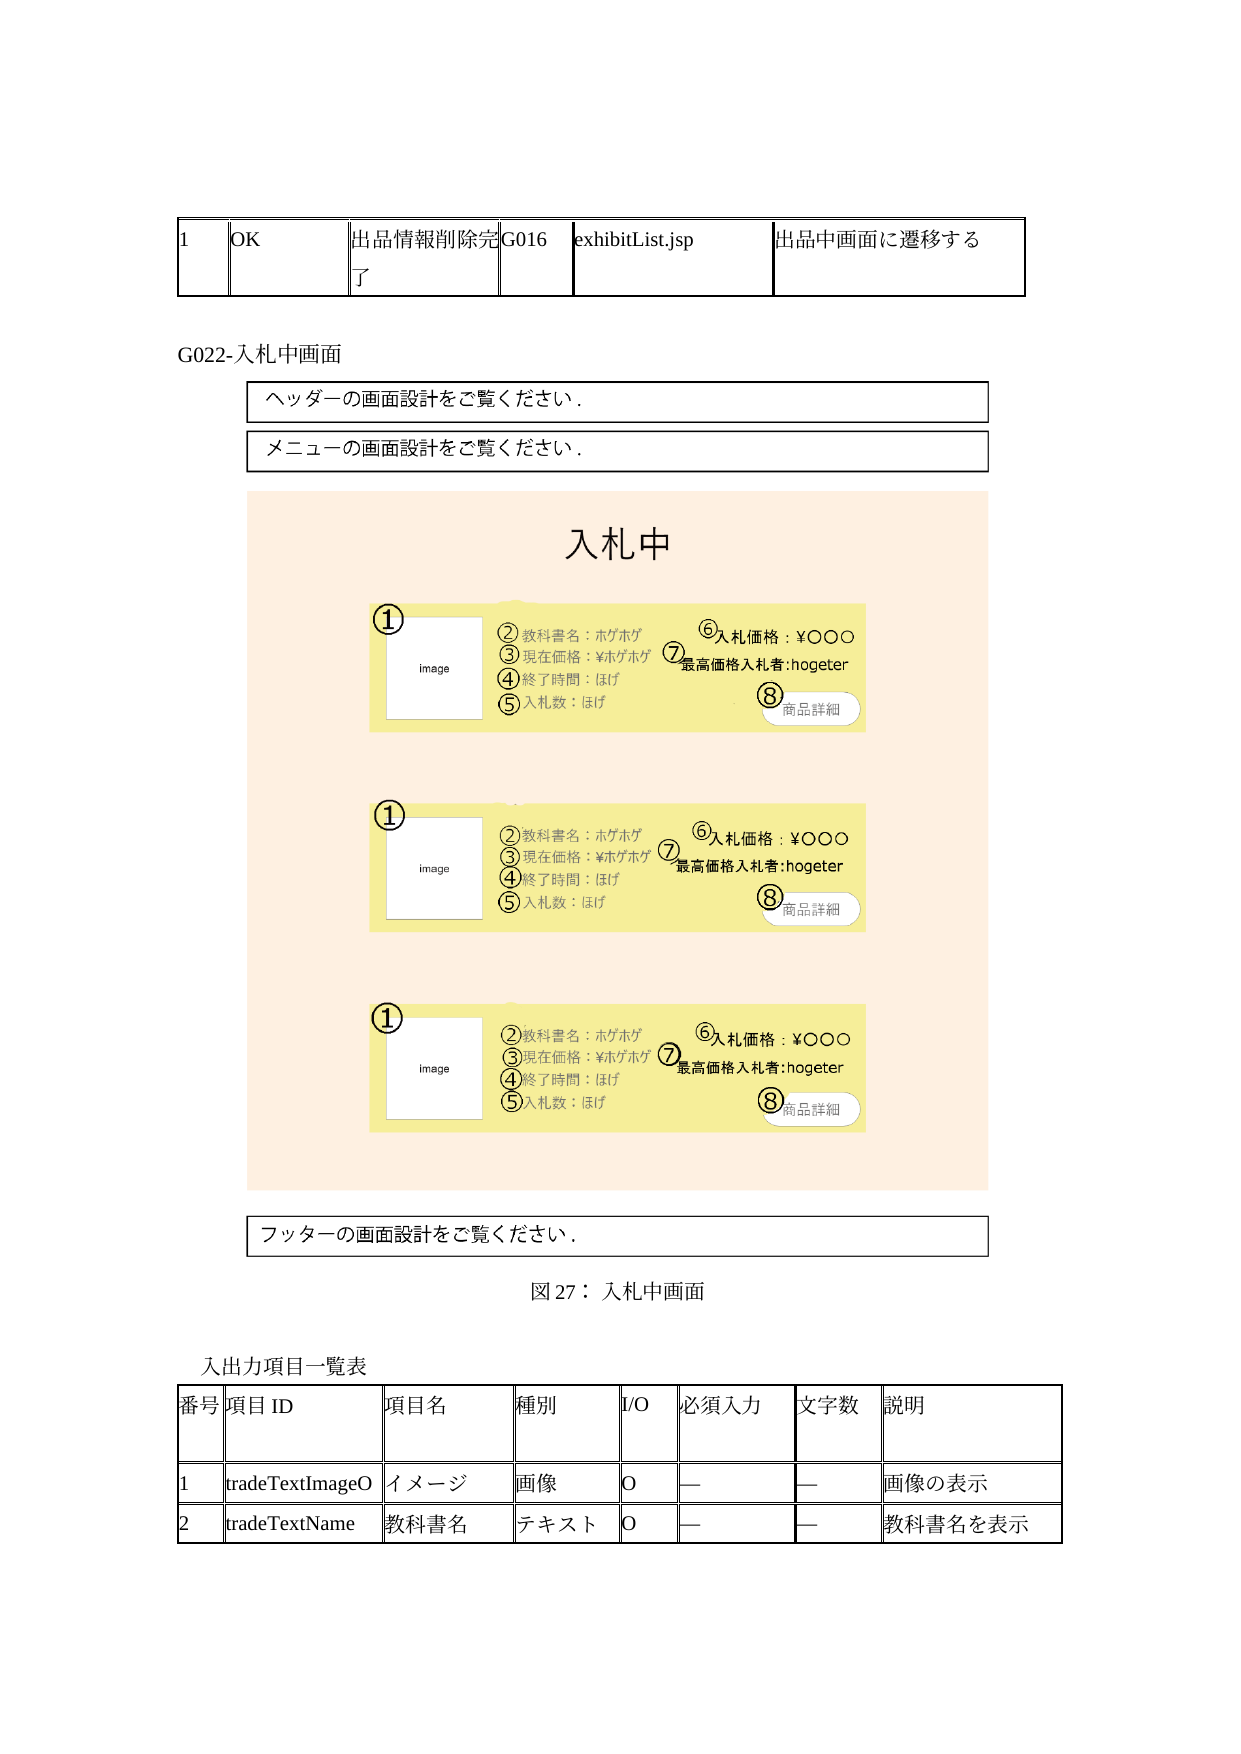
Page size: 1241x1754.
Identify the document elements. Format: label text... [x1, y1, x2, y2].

table_header 項目名 [385, 1386, 513, 1461]
table_header 文字数 [797, 1386, 881, 1461]
table_header 項目ID [226, 1386, 382, 1461]
text 入出力項目一覧表 [177, 1347, 1063, 1384]
table_cell O [622, 1464, 677, 1501]
table_header 番号 [179, 1386, 223, 1461]
table_header 種別 [516, 1386, 619, 1461]
table_header I/O [622, 1386, 677, 1461]
table_cell 画像の表示 [884, 1464, 1061, 1501]
table_cell 出品情報削除完了 [350, 220, 500, 295]
table_cell ― [797, 1464, 881, 1501]
table_cell tradeTextName [226, 1505, 382, 1542]
table_cell ― [680, 1464, 794, 1501]
table_cell ― [797, 1505, 881, 1542]
table_header 必須入力 [680, 1386, 794, 1461]
text G022-入札中画面 [177, 334, 1063, 372]
text 図27： 入札中画面 [177, 1272, 1063, 1309]
table_cell イメージ [385, 1464, 513, 1501]
table_cell O [622, 1505, 677, 1542]
table_cell 画像 [516, 1464, 619, 1501]
table_cell 出品中画面に遷移する [773, 220, 1024, 295]
table_cell ― [680, 1505, 794, 1542]
table_cell OK [230, 220, 350, 295]
table_cell テキスト [516, 1505, 619, 1542]
table_cell G016 [500, 220, 573, 295]
table_cell exhibitList.jsp [573, 220, 773, 295]
table_cell 1 [179, 1464, 223, 1501]
table_cell 2 [179, 1505, 223, 1542]
table_cell 1 [179, 220, 229, 295]
picture [246, 381, 989, 1257]
table_cell tradeTextImageO [226, 1464, 382, 1501]
table_header 説明 [884, 1386, 1061, 1461]
table_cell 教科書名を表示 [884, 1505, 1061, 1542]
table_cell 教科書名 [385, 1505, 513, 1542]
